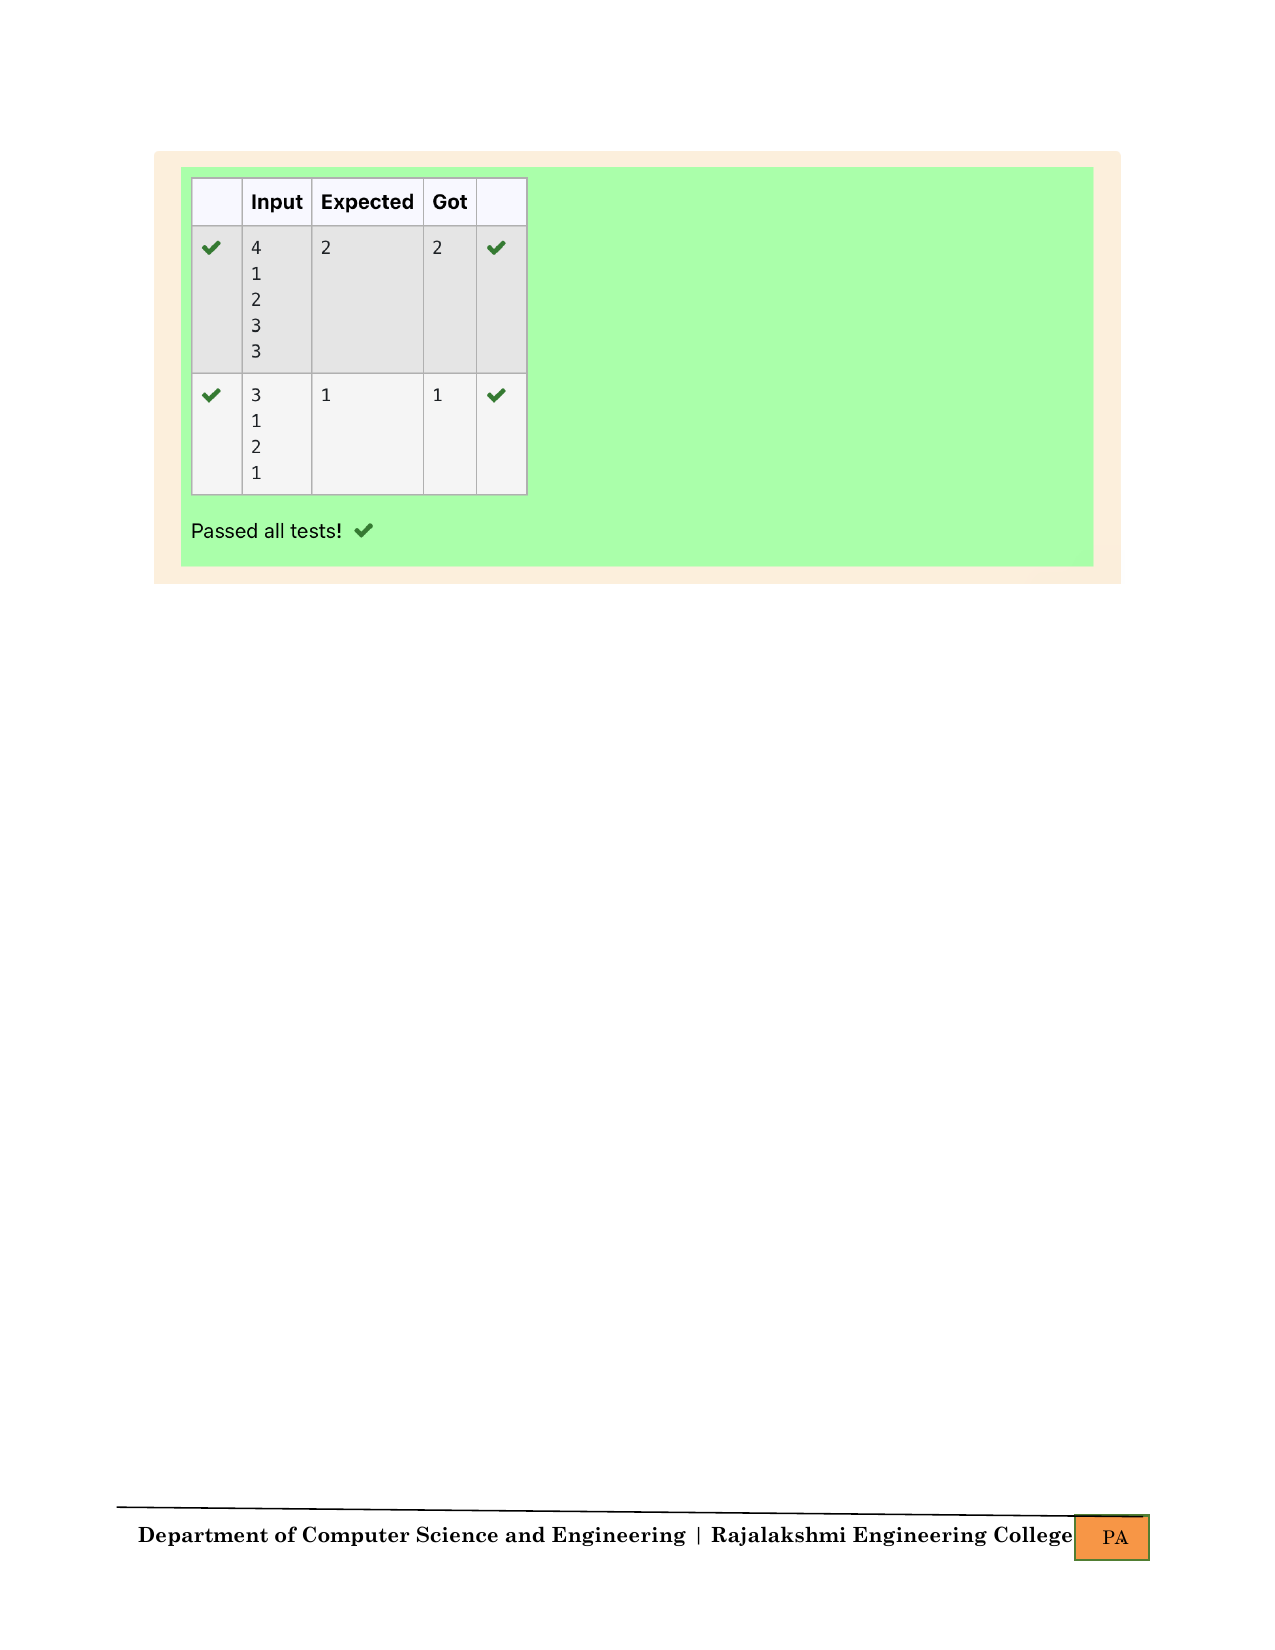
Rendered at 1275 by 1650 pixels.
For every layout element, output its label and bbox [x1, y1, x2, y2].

picture [150, 150, 1125, 584]
